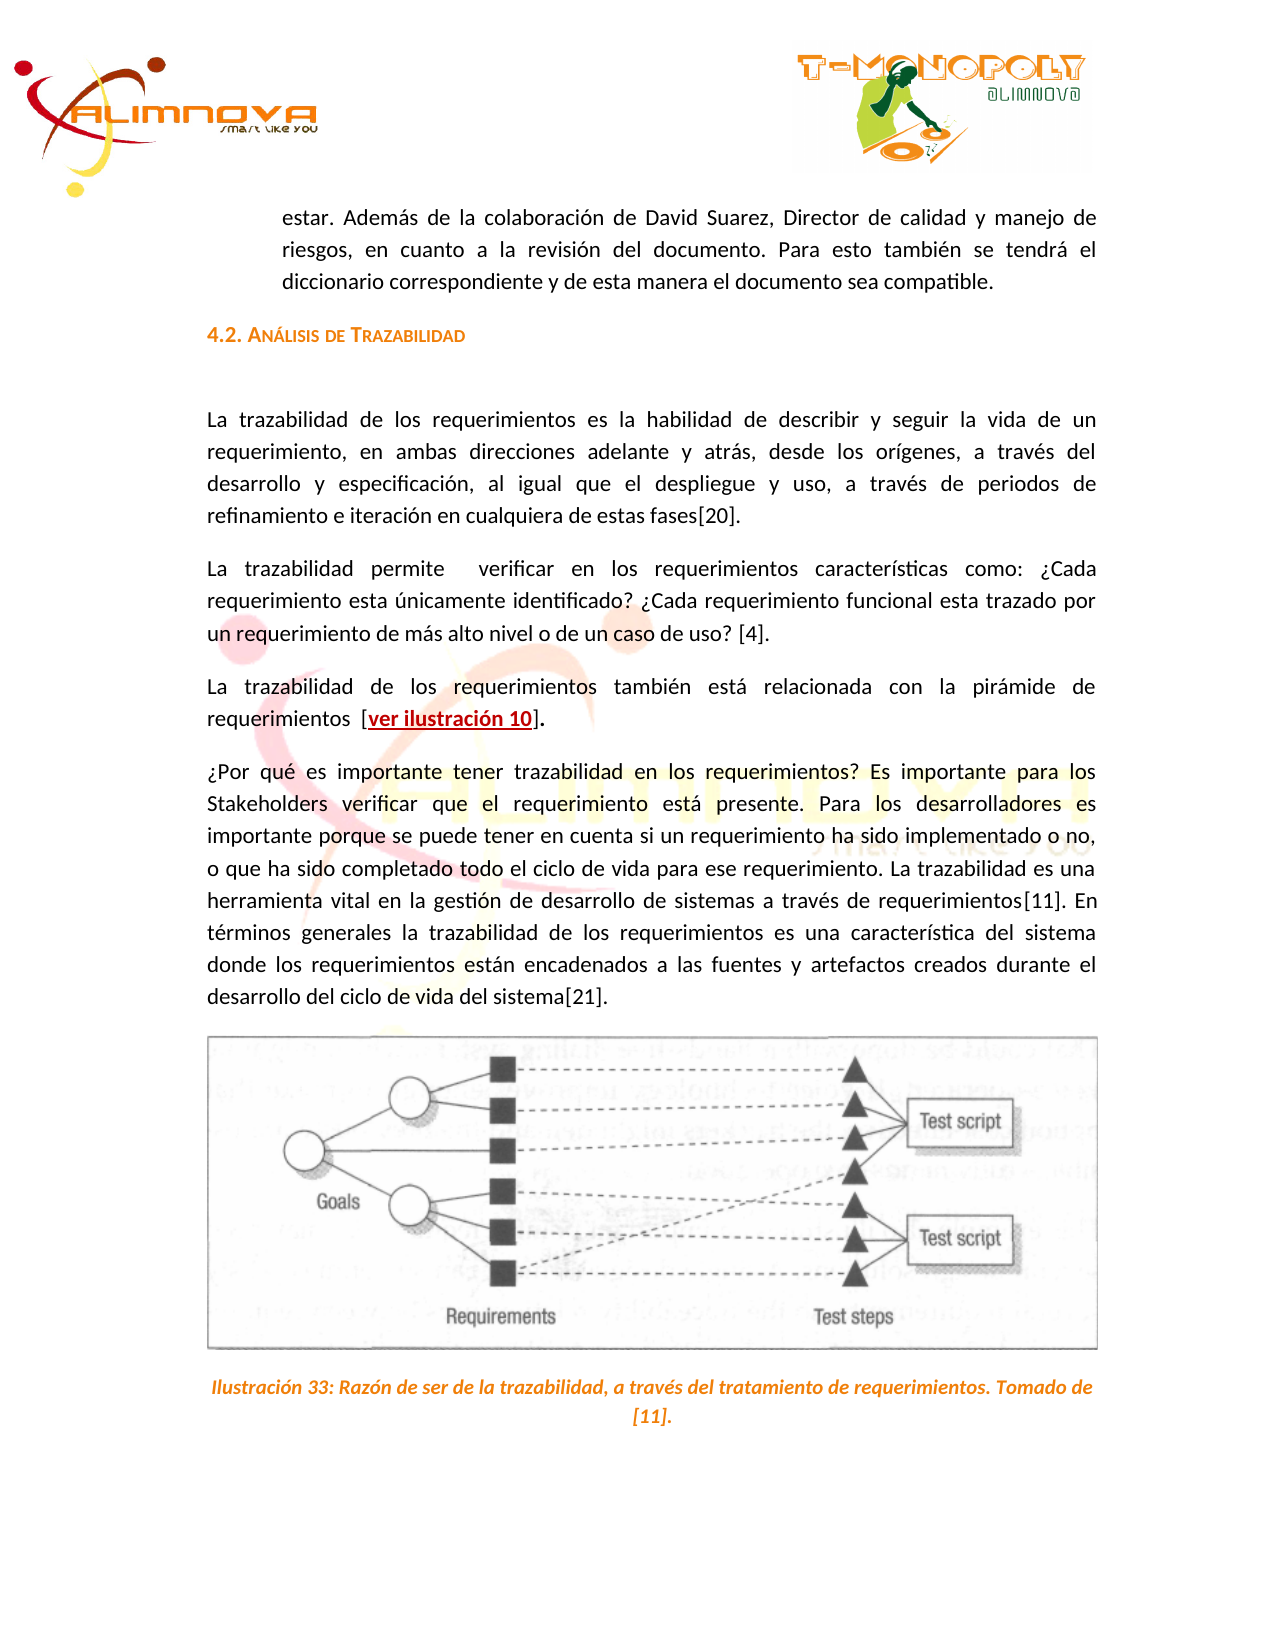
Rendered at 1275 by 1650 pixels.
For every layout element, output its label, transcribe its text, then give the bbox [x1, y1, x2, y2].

picture [792, 40, 1093, 173]
text La trazabilidad permite verificar en los requerimientos características como: ¿Cada requerimiento esta únicamente identificado? ¿Cada requerimiento funcional esta trazado por un requerimiento de más alto nivel o de un caso de uso? [4]. [207, 554, 1098, 647]
subtitle 4.2. Análisis de Trazabilidad [207, 320, 1098, 348]
text La trazabilidad de los requerimientos es la habilidad de describir y seguir la vida de un requerimiento, en ambas direcciones adelante y atrás, desde los orígenes, a través del desarrollo y especificación, al igual que el despliegue y uso, a través de periodos de refinamiento e iteración en cualquiera de estas fases[20]. [207, 405, 1098, 529]
text La trazabilidad de los requerimientos también está relacionada con la pirámide de requerimientos [ver ilustración 10]. [207, 672, 1098, 732]
picture [10, 55, 319, 199]
text Ilustración 33: Razón de ser de la trazabilidad, a través del tratamiento de requerimientos. Tomado de [11]. [207, 1374, 1098, 1429]
text ¿Por qué es importante tener trazabilidad en los requerimientos? Es importante para los Stakeholders verificar que el requerimiento está presente. Para los desarrolladores es importante porque se puede tener en cuenta si un requerimiento ha sido implementado o no, o que ha sido completado todo el ciclo de vida para ese requerimiento. La trazabilidad es una herramienta vital en la gestión de desarrollo de sistemas a través de requerimientos[11]. En términos generales la trazabilidad de los requerimientos es una característica del sistema donde los requerimientos están encadenados a las fuentes y artefactos creados durante el desarrollo del ciclo de vida del sistema[21]. [207, 757, 1098, 1010]
